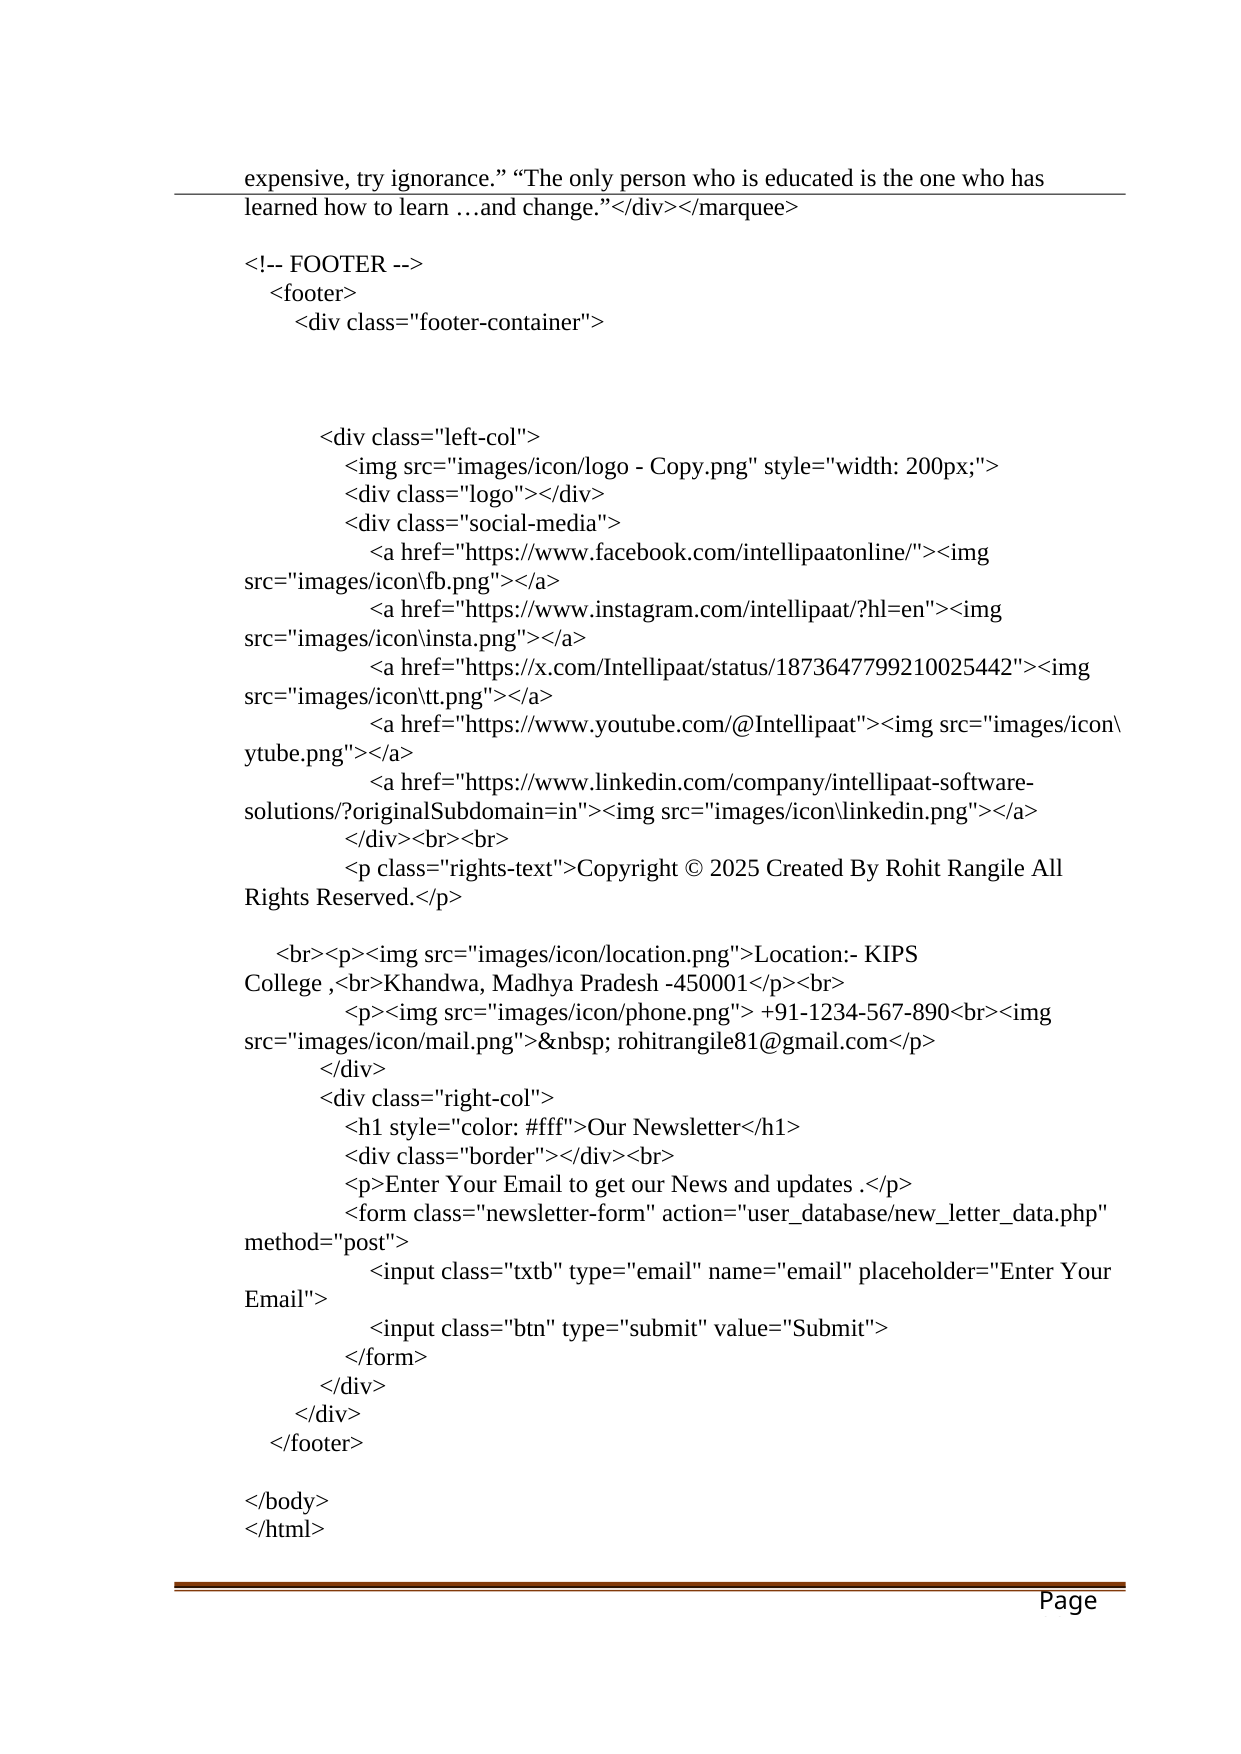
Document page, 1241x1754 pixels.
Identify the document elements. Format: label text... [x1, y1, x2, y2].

text <footer> [244, 278, 1122, 307]
text <h1 style="color: #fff">Our Newsletter</h1> [244, 1112, 1122, 1141]
text </body> [244, 1486, 1122, 1514]
text <div class="border"></div><br> [244, 1141, 1122, 1169]
text <img src="images/icon/logo - Copy.png" style="width: 200px;"> [244, 451, 1122, 479]
text <br><p><img src="images/icon/location.png">Location:- KIPS College ,<br>Khandwa, Madhya Pradesh -450001</p><br> [244, 939, 1122, 997]
text <div class="footer-container"> [244, 307, 1122, 336]
text <a href="https://www.instagram.com/intellipaat/?hl=en"><img src="images/icon\insta.png"></a> [244, 594, 1122, 652]
text <a href="https://www.linkedin.com/company/intellipaat-software-solutions/?originalSubdomain=in"><img src="images/icon\linkedin.png"></a> [244, 767, 1122, 824]
text </div> [244, 1399, 1122, 1428]
text <a href="https://www.youtube.com/@Intellipaat"><img src="images/icon\ytube.png"></a> [244, 709, 1122, 767]
text <!-- FOOTER --> [244, 249, 1122, 278]
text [244, 163, 1122, 221]
text </div><br><br> [244, 824, 1122, 853]
text </form> [244, 1342, 1122, 1371]
text <input class="btn" type="submit" value="Submit"> [244, 1313, 1122, 1342]
text </div> [244, 1371, 1122, 1399]
text </div> [244, 1054, 1122, 1083]
text <a href="https://www.facebook.com/intellipaatonline/"><img src="images/icon\fb.png"></a> [244, 537, 1122, 594]
text <div class="social-media"> [244, 508, 1122, 537]
text <input class="txtb" type="email" name="email" placeholder="Enter Your Email"> [244, 1256, 1122, 1313]
text <p class="rights-text">Copyright © 2025 Created By Rohit Rangile All Rights Reserved.</p> [244, 853, 1122, 911]
text <p>Enter Your Email to get our News and updates .</p> [244, 1169, 1122, 1198]
text <div class="logo"></div> [244, 479, 1122, 508]
text <div class="left-col"> [244, 422, 1122, 451]
text <a href="https://x.com/Intellipaat/status/1873647799210025442"><img src="images/icon\tt.png"></a> [244, 652, 1122, 709]
text <form class="newsletter-form" action="user_database/new_letter_data.php" method="post"> [244, 1198, 1122, 1256]
text </footer> [244, 1428, 1122, 1457]
text <div class="right-col"> [244, 1083, 1122, 1112]
text <p><img src="images/icon/phone.png"> +91-1234-567-890<br><img src="images/icon/mail.png">&nbsp; rohitrangile81@gmail.com</p> [244, 997, 1122, 1054]
text </html> [244, 1514, 1122, 1543]
